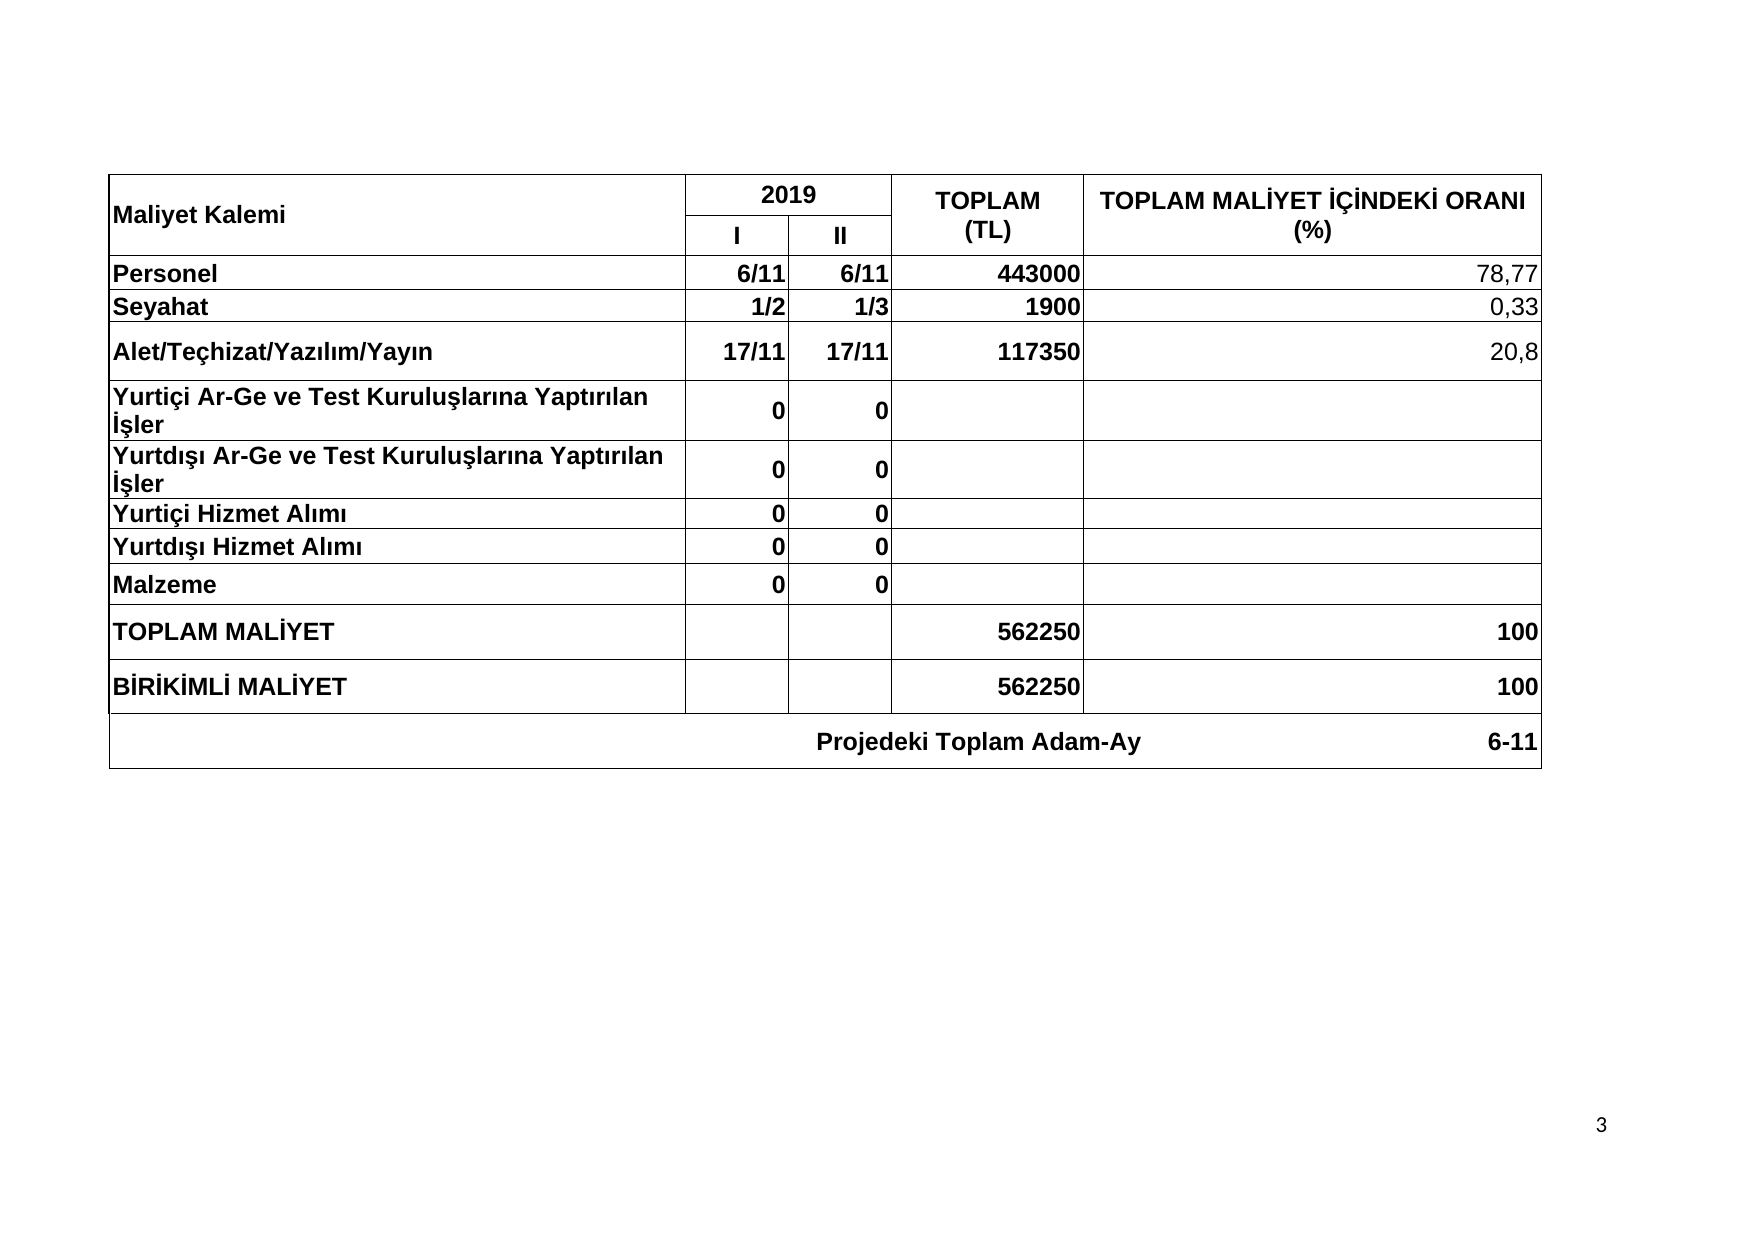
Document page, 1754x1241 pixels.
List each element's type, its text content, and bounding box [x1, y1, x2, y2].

table_cell 0 [789, 564, 891, 604]
table_cell I [686, 216, 788, 255]
table_cell 100 [1084, 605, 1541, 658]
table_cell 0 [686, 499, 788, 528]
table_cell BİRİKİMLİ MALİYET [110, 660, 685, 713]
table_cell 0 [686, 441, 788, 498]
table_cell 1/3 [789, 290, 891, 321]
table_cell 0 [686, 529, 788, 563]
table_cell [789, 660, 891, 713]
table_header 2019 [686, 175, 891, 215]
table_cell 0 [686, 564, 788, 604]
table_cell Seyahat [110, 290, 685, 321]
table_cell 562250 [892, 605, 1083, 658]
table_cell [1084, 564, 1541, 604]
table_cell Malzeme [110, 564, 685, 604]
table_cell 117350 [892, 322, 1083, 380]
table_cell [686, 660, 788, 713]
table_cell 443000 [892, 256, 1083, 289]
table_cell Yurtiçi Ar-Ge ve Test Kuruluşlarına Yaptırılan İşler [110, 381, 685, 440]
table_cell [1084, 529, 1541, 563]
table_cell Yurtdışı Ar-Ge ve Test Kuruluşlarına Yaptırılan İşler [110, 441, 685, 498]
table_cell TOPLAM MALİYET [110, 605, 685, 658]
table_cell 0 [789, 381, 891, 440]
table_cell 20,8 [1084, 322, 1541, 380]
table_cell [892, 564, 1083, 604]
table_cell [892, 499, 1083, 528]
table_cell [1084, 499, 1541, 528]
table_cell 0 [789, 441, 891, 498]
table_cell 0 [789, 499, 891, 528]
table_cell 17/11 [686, 322, 788, 380]
table_cell Projedeki Toplam Adam-Ay 6-11 [110, 714, 1541, 768]
table_cell 562250 [892, 660, 1083, 713]
table_header Maliyet Kalemi [110, 175, 685, 255]
table_cell II [789, 216, 891, 255]
table_cell [892, 381, 1083, 440]
table_cell Yurtdışı Hizmet Alımı [110, 529, 685, 563]
table_cell Personel [110, 256, 685, 289]
table_cell 6/11 [686, 256, 788, 289]
table_cell 17/11 [789, 322, 891, 380]
table_cell [686, 605, 788, 658]
table_cell 100 [1084, 660, 1541, 713]
table_cell Alet/Teçhizat/Yazılım/Yayın [110, 322, 685, 380]
table_cell [1084, 441, 1541, 498]
table_cell 78,77 [1084, 256, 1541, 289]
table_cell 1900 [892, 290, 1083, 321]
table_cell 6/11 [789, 256, 891, 289]
table_cell 0 [686, 381, 788, 440]
table_header TOPLAM MALİYET İÇİNDEKİ ORANI (%) [1084, 175, 1541, 255]
table_cell 1/2 [686, 290, 788, 321]
table_cell 0 [789, 529, 891, 563]
table_cell [892, 529, 1083, 563]
table_cell 0,33 [1084, 290, 1541, 321]
table_header TOPLAM (TL) [892, 175, 1083, 255]
table_cell [1084, 381, 1541, 440]
table_cell [789, 605, 891, 658]
table_cell [892, 441, 1083, 498]
table_cell Yurtiçi Hizmet Alımı [110, 499, 685, 528]
